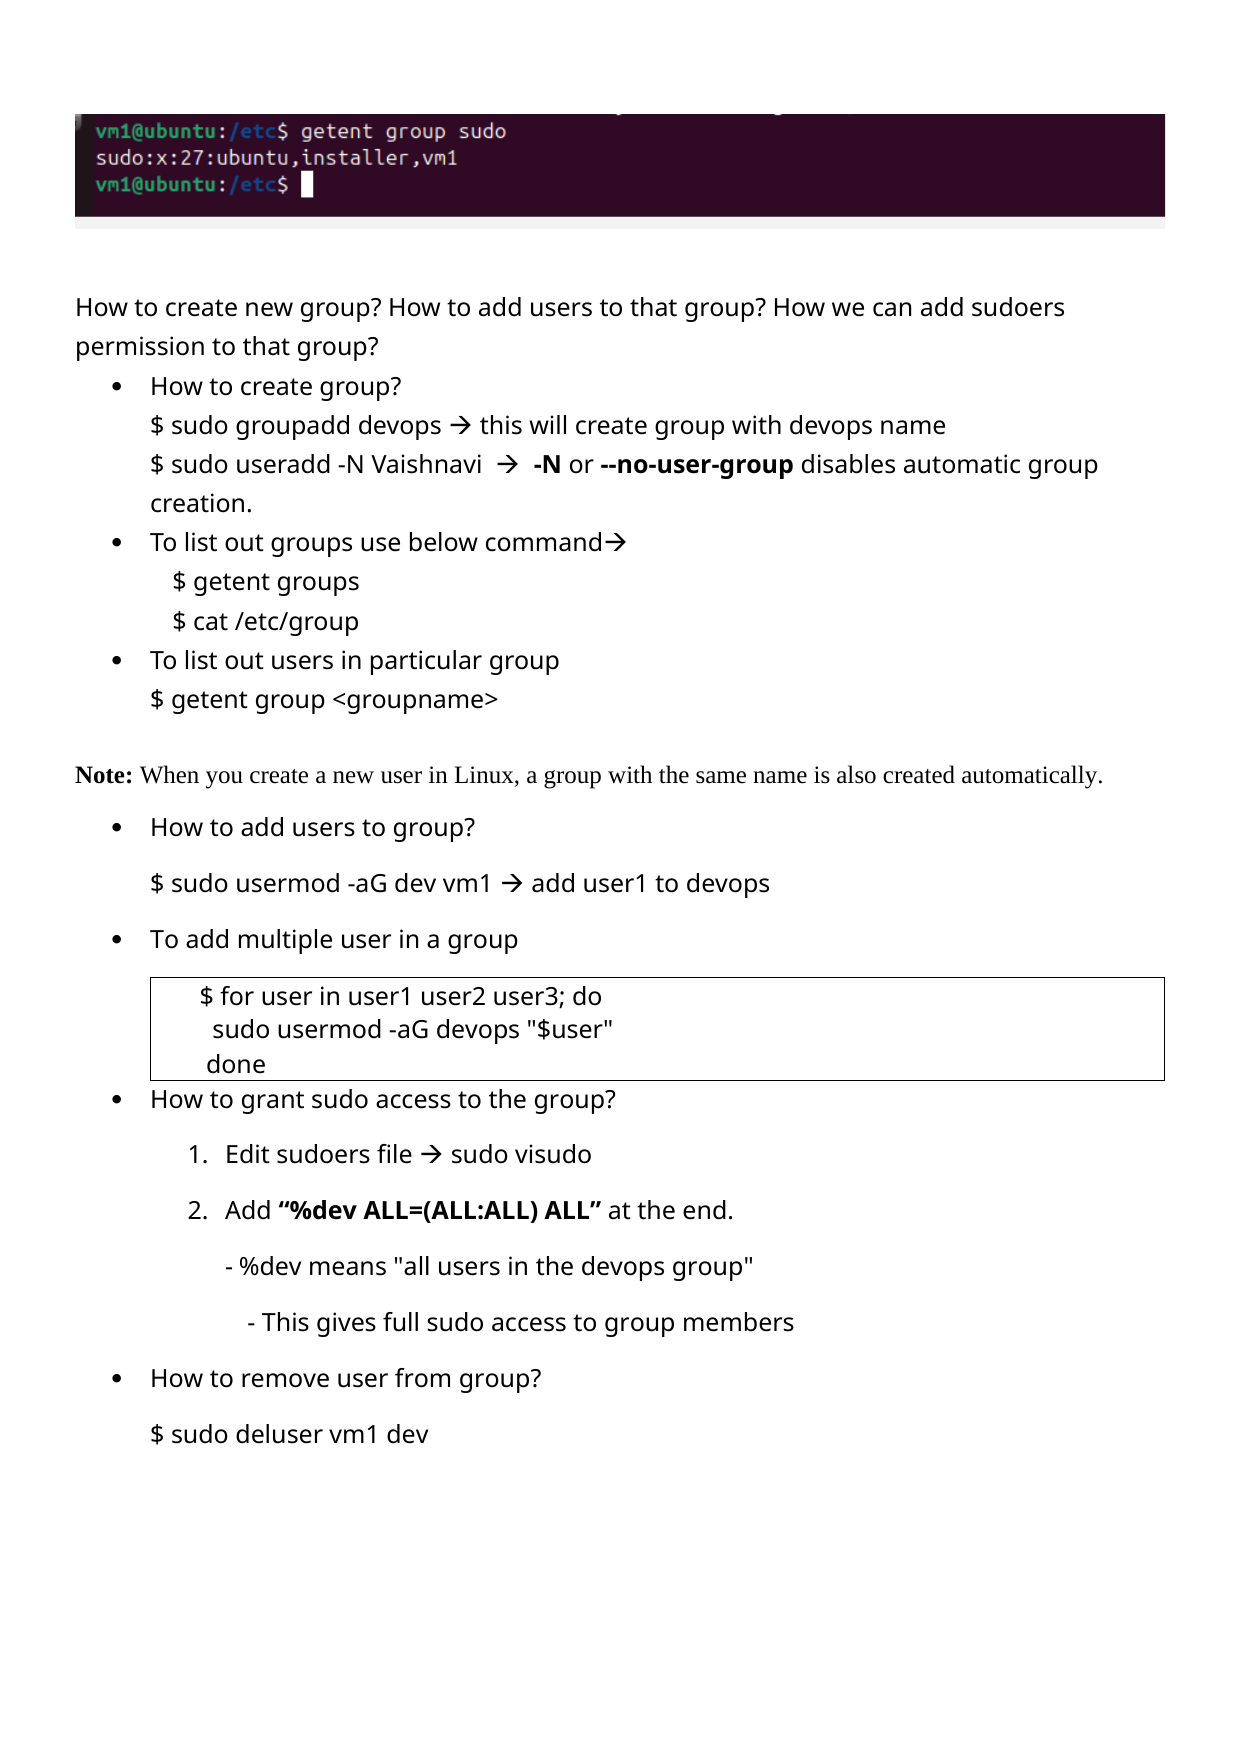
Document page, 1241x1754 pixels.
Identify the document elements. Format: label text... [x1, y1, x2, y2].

text - This gives full sudo access to group members [150, 1305, 1165, 1339]
text How to create new group? How to add users to that group? How we can add sudoers permission to that group? [75, 290, 1165, 363]
text Note: When you create a new user in Linux, a group with the same name is also created automatically. [75, 760, 1165, 789]
list How to add users to group? [112, 809, 1165, 844]
list How to remove user from group? [112, 1361, 1165, 1394]
list To add multiple user in a group [112, 921, 1165, 955]
text $ sudo deluser vm1 dev [150, 1416, 1165, 1450]
list $ sudo groupadd devops this will create group with devops name [150, 407, 1165, 441]
list How to grant sudo access to the group? [112, 1081, 1165, 1115]
picture [75, 114, 1166, 229]
text $ cat /etc/group [75, 603, 1165, 637]
list How to create group? [112, 368, 1165, 402]
text $ getent groups [75, 564, 1165, 598]
list $ sudo useradd -N Vaishnavi -N or --no-user-group disables automatic group creation. [150, 447, 1165, 520]
list To list out users in particular group [112, 642, 1165, 676]
list Add “%dev ALL=(ALL:ALL) ALL” at the end. [187, 1193, 1165, 1227]
text $ sudo usermod -aG dev vm1 add user1 to devops [150, 865, 1165, 899]
text - %dev means "all users in the devops group" [225, 1249, 1165, 1283]
list Edit sudoers file sudo visudo [187, 1137, 1165, 1171]
list To list out groups use below command [112, 525, 1165, 559]
list $ getent group <groupname> [150, 682, 1165, 716]
table_header $ for user in user1 user2 user3; do sudo usermod -aG devops "$user" done [151, 978, 1164, 1080]
